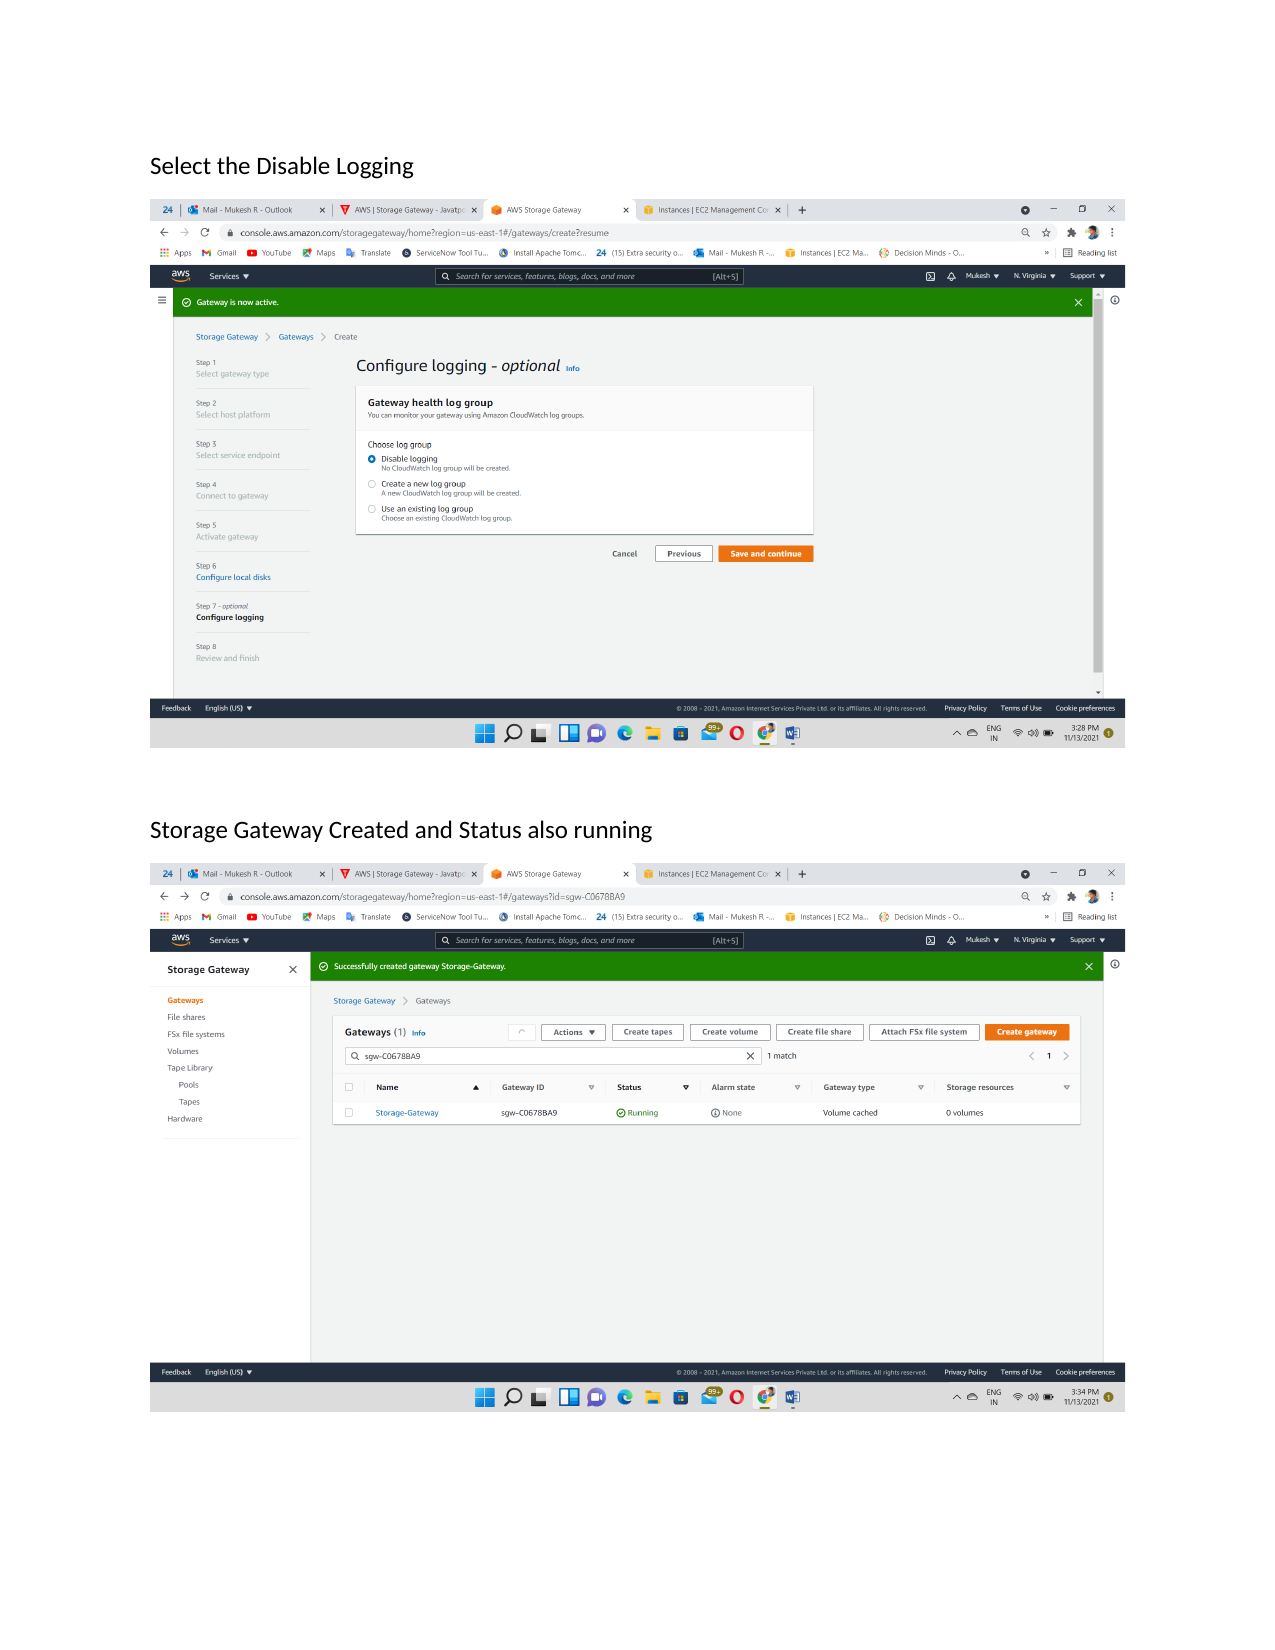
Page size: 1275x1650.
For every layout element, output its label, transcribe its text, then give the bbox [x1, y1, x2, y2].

picture [150, 199, 1125, 748]
text Select the Disable Logging [150, 150, 1125, 181]
text Storage Gateway Created and Status also running [150, 814, 1125, 844]
picture [150, 863, 1125, 1412]
